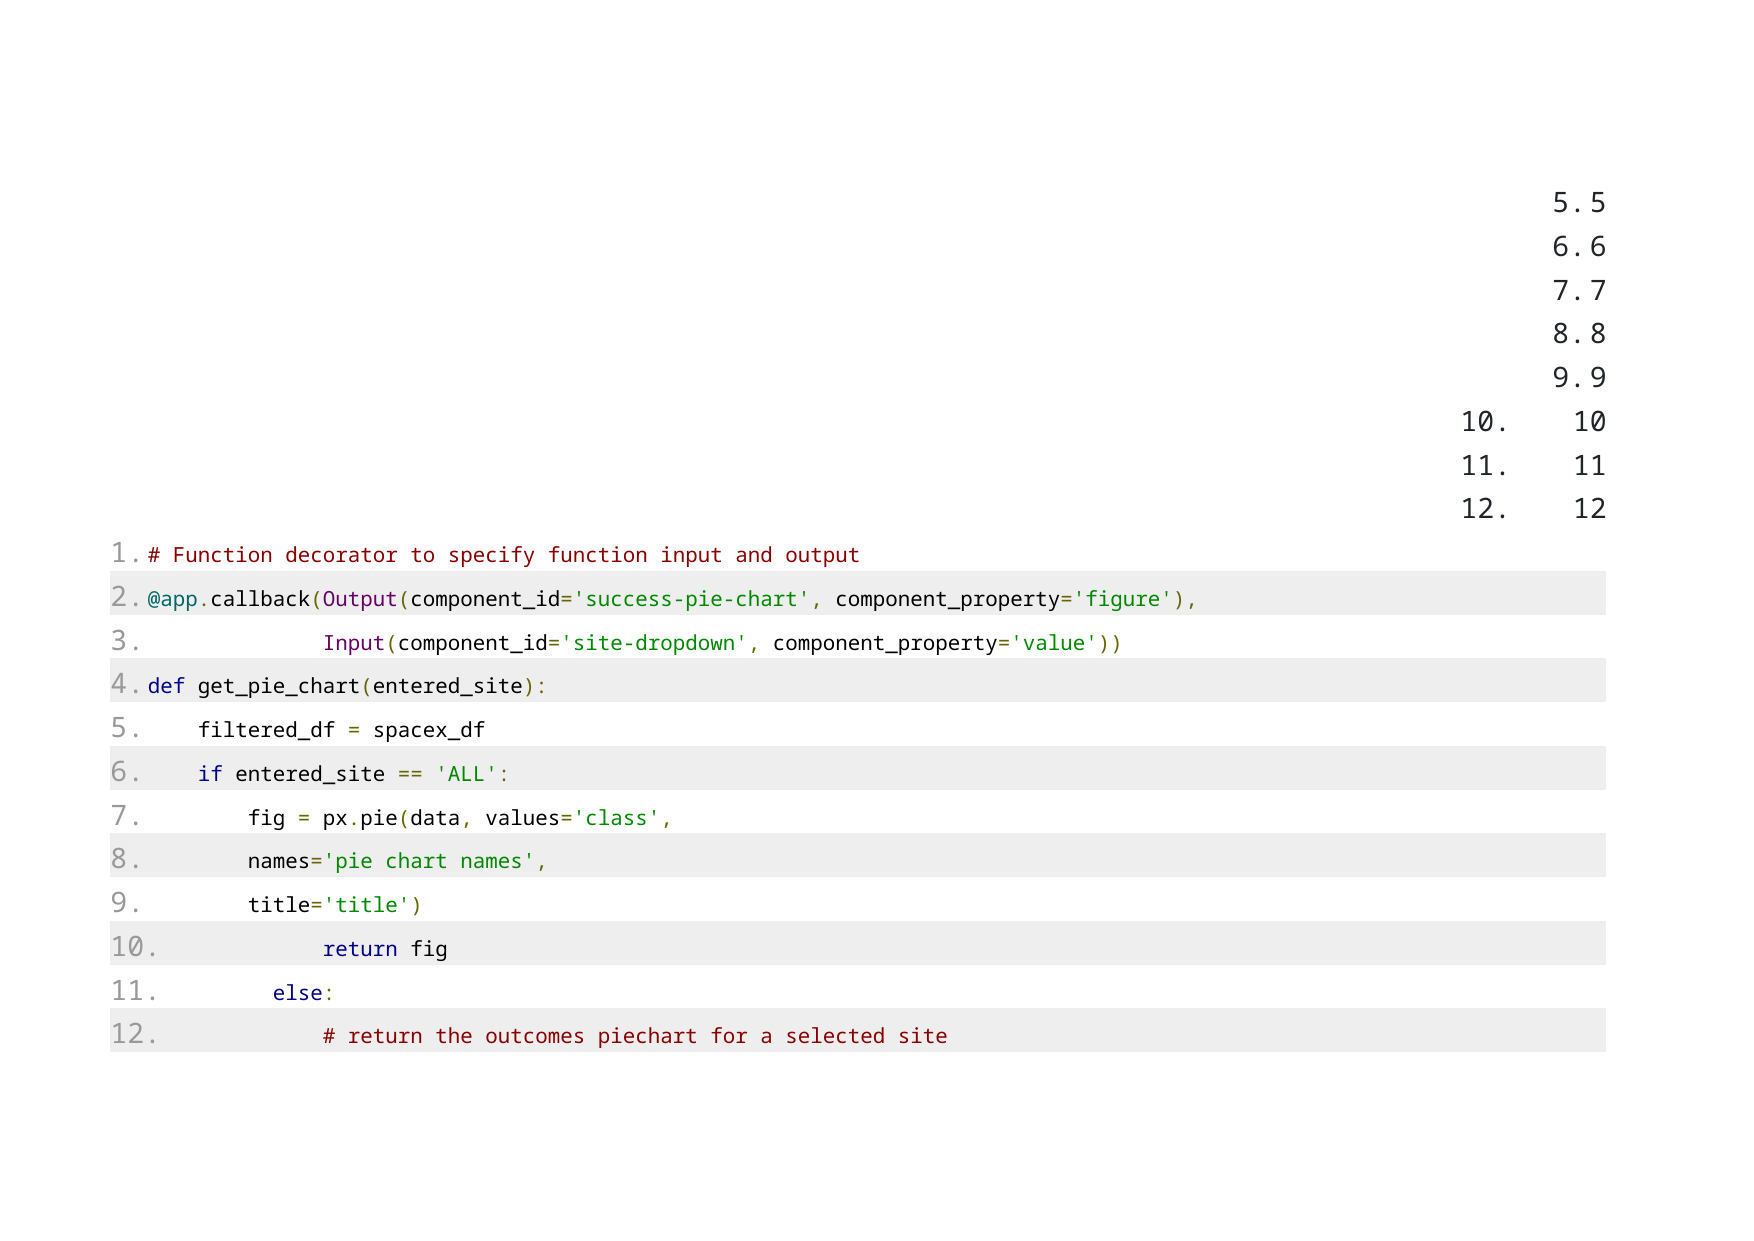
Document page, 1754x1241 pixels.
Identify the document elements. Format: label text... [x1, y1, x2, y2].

list 6 [110, 221, 1606, 265]
list return fig [110, 921, 1606, 965]
list def get_pie_chart(entered_site): [110, 658, 1606, 702]
list else: [110, 965, 1606, 1008]
list 8 [110, 308, 1606, 352]
list 5 [110, 177, 1606, 221]
list 7 [110, 265, 1606, 308]
list 11 [110, 440, 1606, 483]
list # return the outcomes piechart for a selected site [110, 1008, 1606, 1052]
list filtered_df = spacex_df [110, 702, 1606, 746]
list @app.callback(Output(component_id='success-pie-chart', component_property='figure'), [110, 571, 1606, 615]
list 12 [110, 483, 1606, 527]
list title='title') [110, 877, 1606, 921]
list # Function decorator to specify function input and output [110, 527, 1606, 571]
list 10 [110, 396, 1606, 440]
list Input(component_id='site-dropdown', component_property='value')) [110, 615, 1606, 658]
list 9 [110, 352, 1606, 396]
list if entered_site == 'ALL': [110, 746, 1606, 790]
list fig = px.pie(data, values='class', [110, 790, 1606, 833]
list names='pie chart names', [110, 833, 1606, 877]
